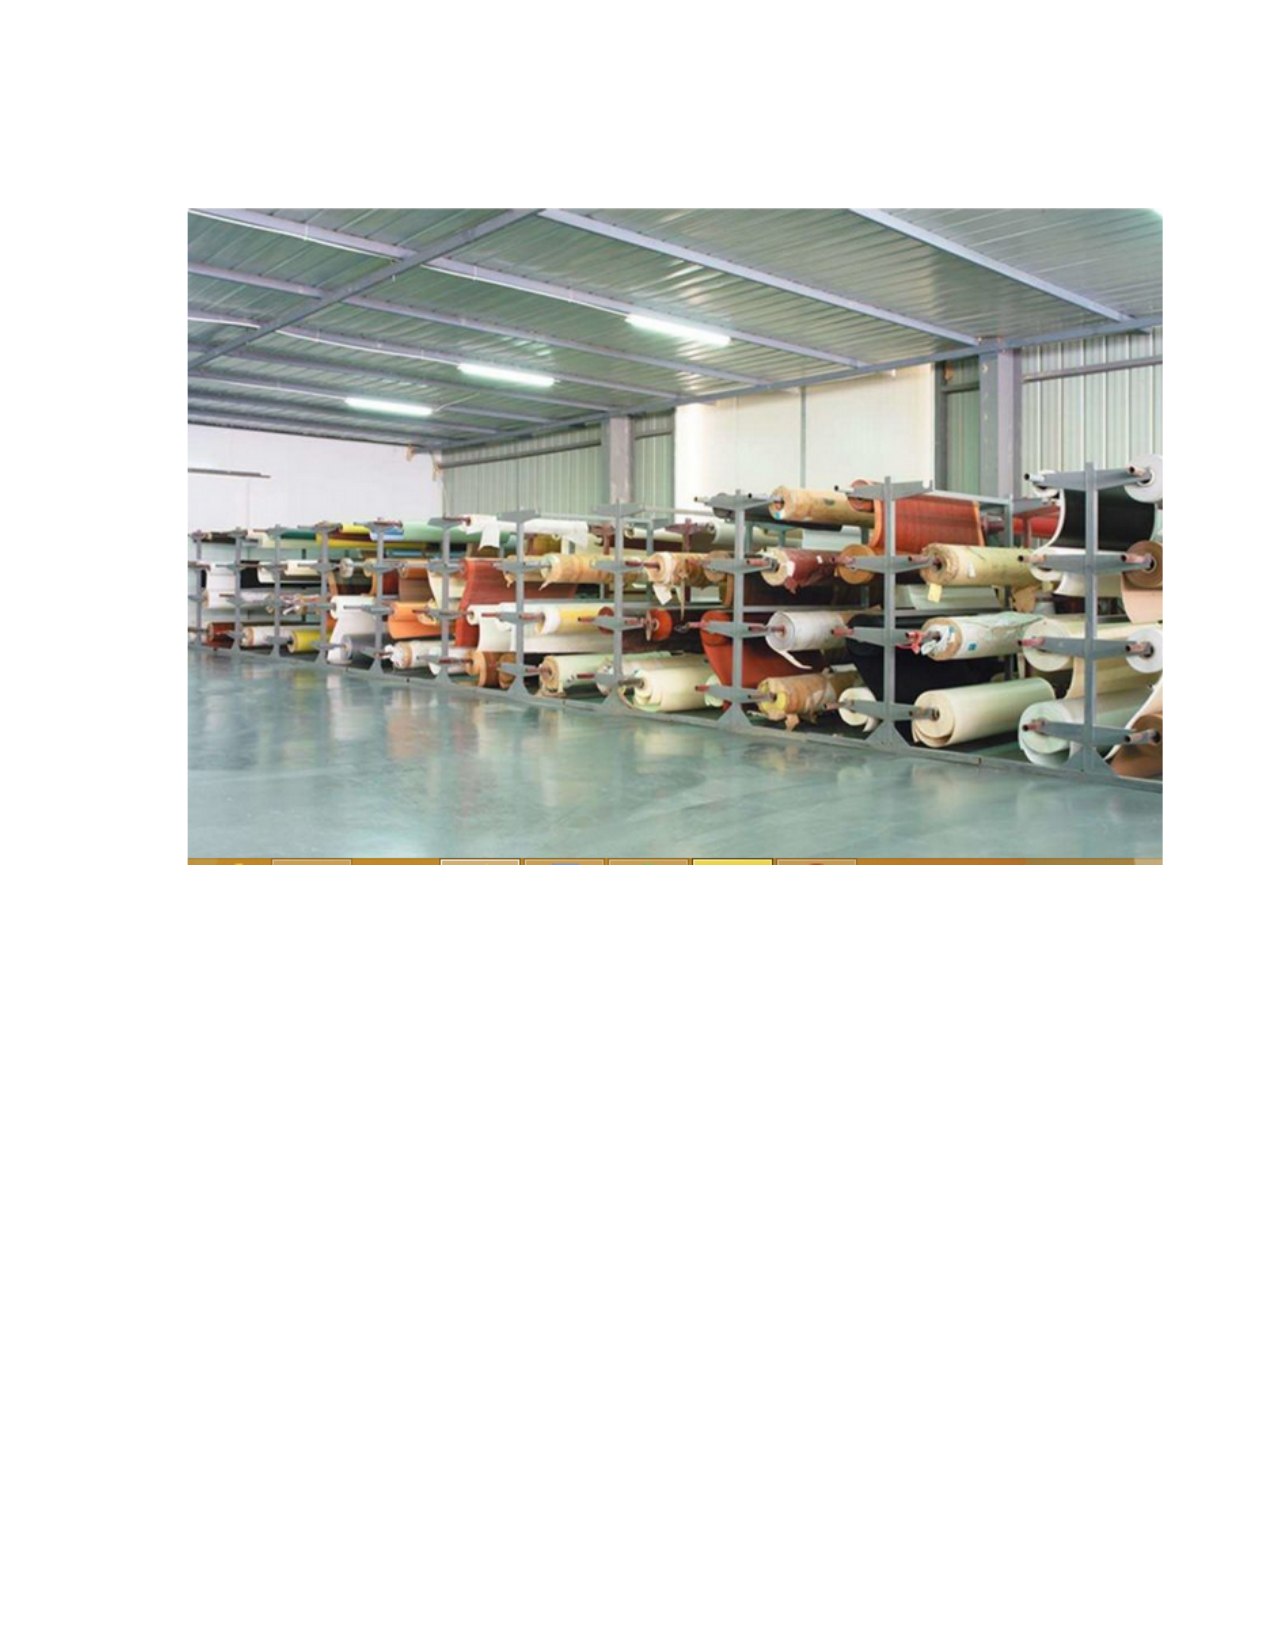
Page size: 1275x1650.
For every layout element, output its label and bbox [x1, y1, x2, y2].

picture [187, 208, 1163, 865]
